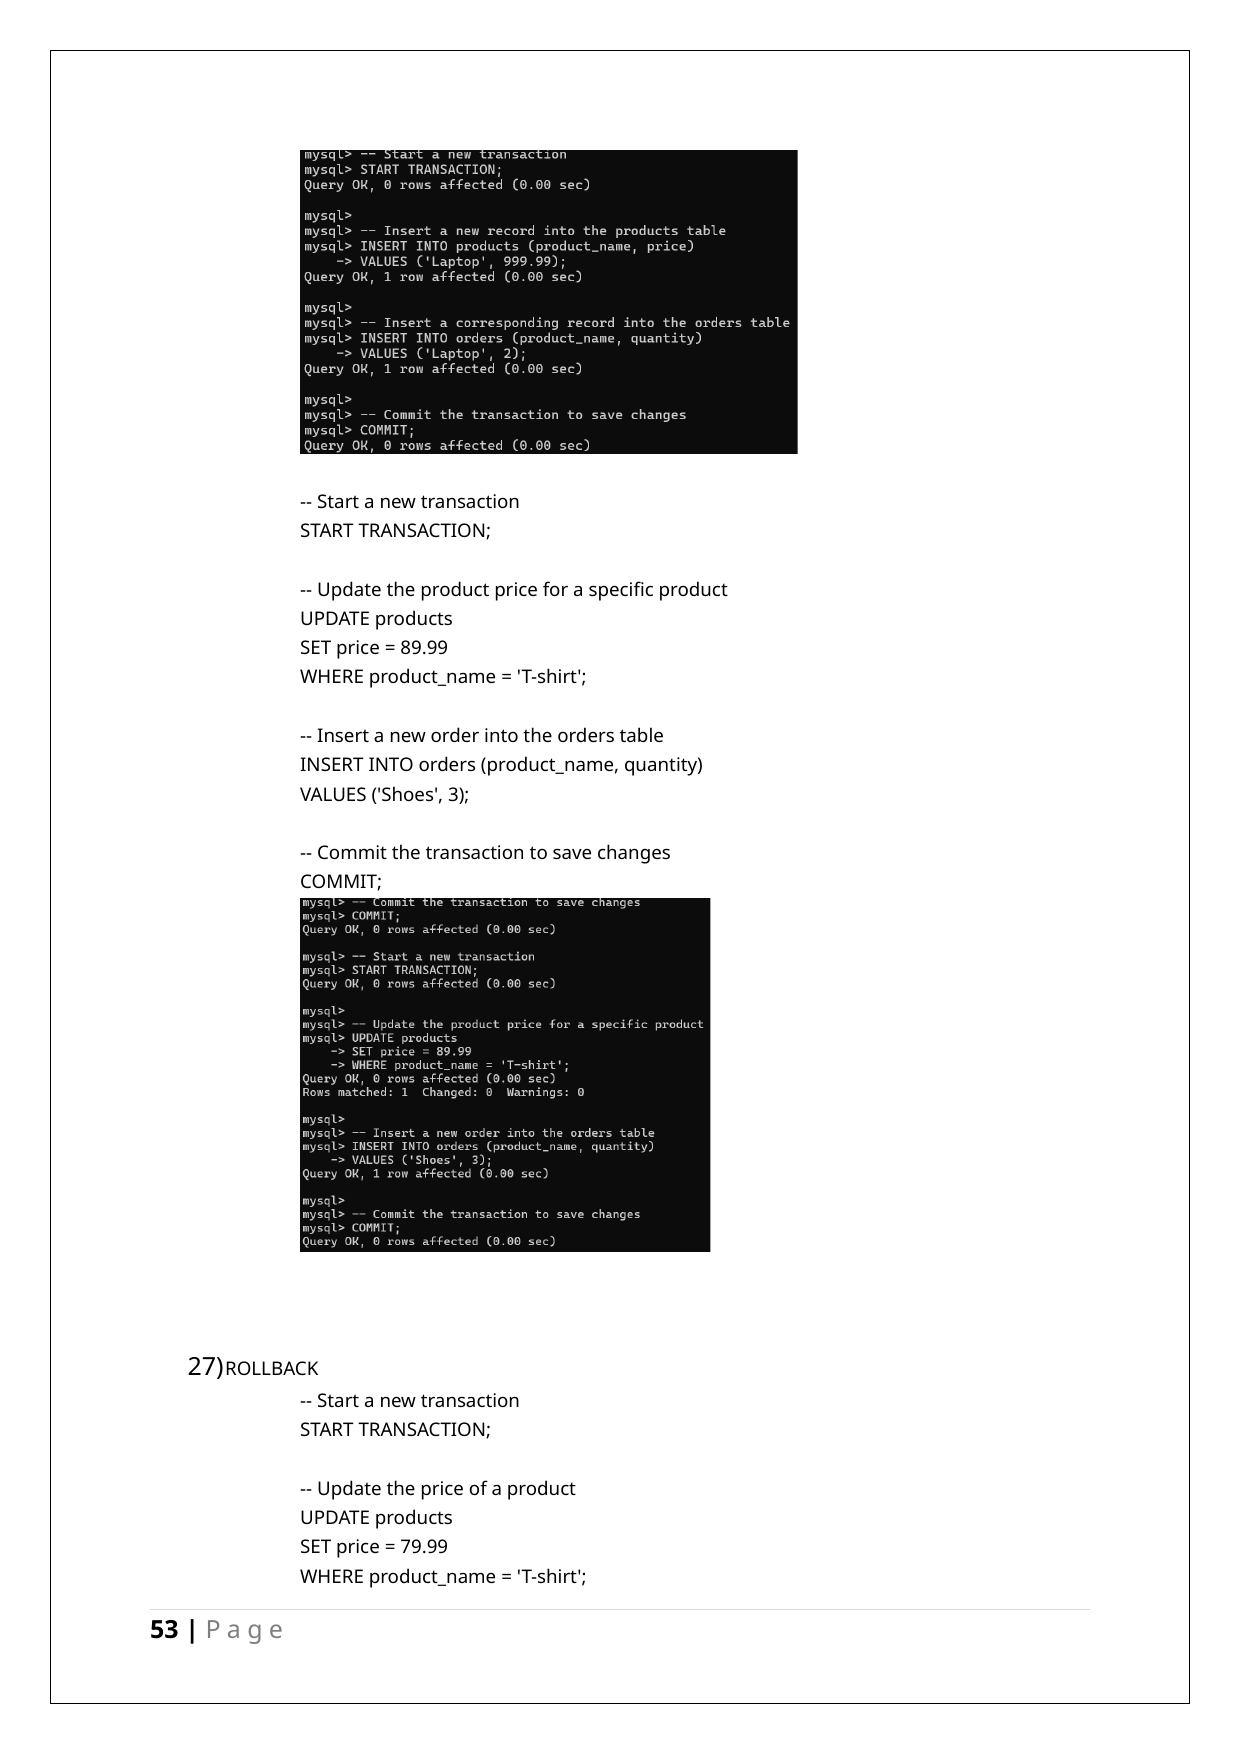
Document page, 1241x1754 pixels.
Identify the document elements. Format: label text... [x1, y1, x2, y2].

list COMMIT; [300, 869, 1090, 894]
list SET price = 79.99 [300, 1534, 1090, 1559]
list -- Insert a new order into the orders table [300, 722, 1090, 748]
list -- Update the price of a product [300, 1475, 1090, 1501]
list -- Update the product price for a specific product [300, 576, 1090, 602]
list WHERE product_name = 'T-shirt'; [300, 664, 1090, 689]
list SET price = 89.99 [300, 634, 1090, 660]
list WHERE product_name = 'T-shirt'; [300, 1563, 1090, 1588]
list ROLLBACK [187, 1348, 1090, 1382]
list VALUES ('Shoes', 3); [300, 781, 1090, 806]
list -- Commit the transaction to save changes [300, 839, 1090, 865]
list -- Start a new transaction [300, 1387, 1090, 1413]
list INSERT INTO orders (product_name, quantity) [300, 752, 1090, 777]
list UPDATE products [300, 605, 1090, 631]
list UPDATE products [300, 1504, 1090, 1530]
picture [300, 898, 711, 1252]
picture [300, 150, 798, 454]
list -- Start a new transaction [300, 488, 1090, 514]
list START TRANSACTION; [300, 517, 1090, 543]
list START TRANSACTION; [300, 1417, 1090, 1442]
